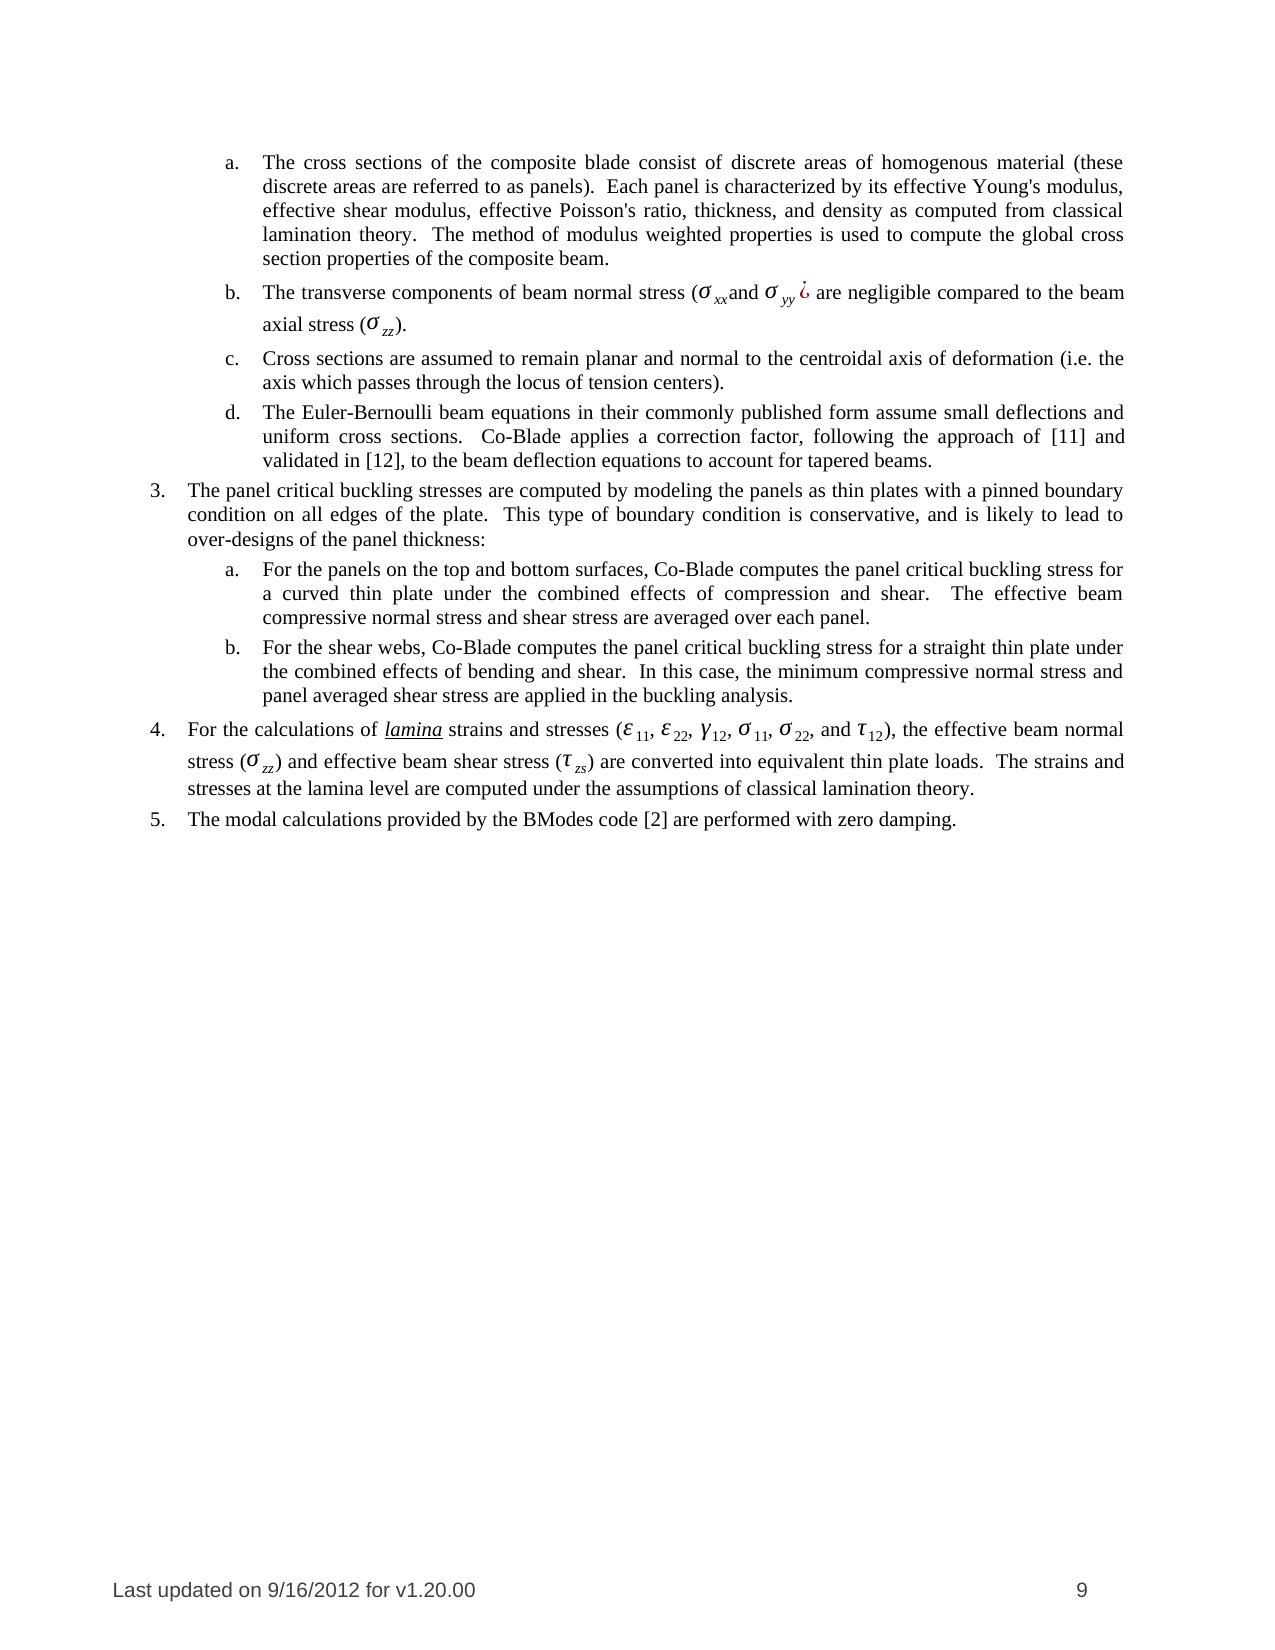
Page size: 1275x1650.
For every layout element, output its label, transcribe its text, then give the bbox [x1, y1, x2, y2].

list Cross sections are assumed to remain planar and normal to the centroidal axis of deformation (i.e. the axis which passes through the locus of tension centers). [225, 346, 1125, 394]
list The modal calculations provided by the BModes code are performed with zero damping. [150, 807, 1125, 831]
list For the calculations of lamina strains and stresses (, , , , , and ), the effective beam normal stress () and effective beam shear stress () are converted into equivalent thin plate loads. The strains and stresses at the lamina level are computed under the assumptions of classical lamination theory. [150, 714, 1125, 800]
list For the panels on the top and bottom surfaces, Co-Blade computes the panel critical buckling stress for a curved thin plate under the combined effects of compression and shear. The effective beam compressive normal stress and shear stress are averaged over each panel. [225, 557, 1125, 629]
list The cross sections of the composite blade consist of discrete areas of homogenous material (these discrete areas are referred to as panels). Each panel is characterized by its effective Young's modulus, effective shear modulus, effective Poisson's ratio, thickness, and density as computed from classical lamination theory. The method of modulus weighted properties is used to compute the global cross section properties of the composite beam. [225, 150, 1125, 270]
list The panel critical buckling stresses are computed by modeling the panels as thin plates with a pinned boundary condition on all edges of the plate. This type of boundary condition is conservative, and is likely to lead to over-designs of the panel thickness: [150, 478, 1125, 551]
list The transverse components of beam normal stress (and are negligible compared to the beam axial stress (). [225, 277, 1125, 339]
list For the shear webs, Co-Blade computes the panel critical buckling stress for a straight thin plate under the combined effects of bending and shear. In this case, the minimum compressive normal stress and panel averaged shear stress are applied in the buckling analysis. [225, 635, 1125, 707]
list The Euler-Bernoulli beam equations in their commonly published form assume small deflections and uniform cross sections. Co-Blade applies a correction factor, following the approach of and validated in , to the beam deflection equations to account for tapered beams. [225, 400, 1125, 472]
